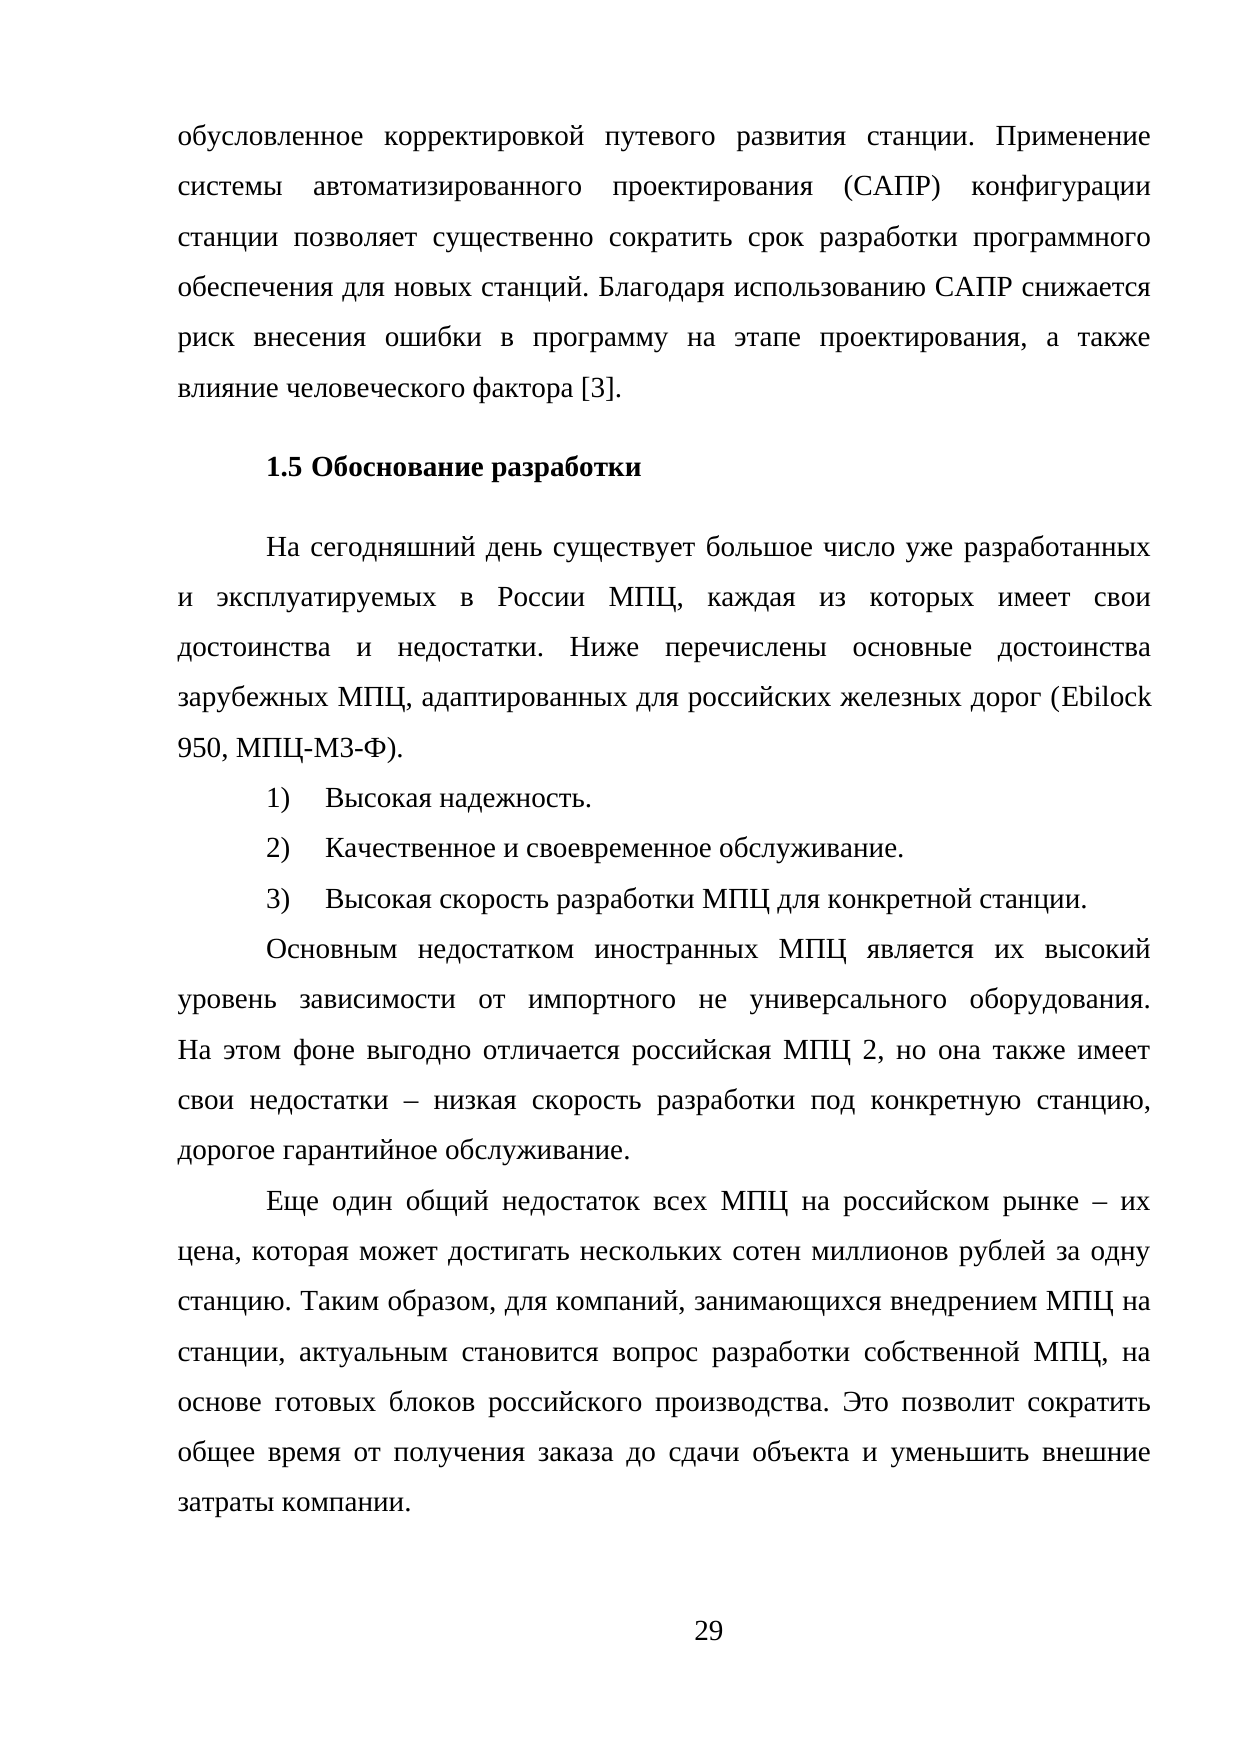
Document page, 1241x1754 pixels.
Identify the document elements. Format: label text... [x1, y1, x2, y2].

text Основным недостатком иностранных МПЦ является их высокий уровень зависимости от импортного не универсального оборудования. На этом фоне выгодно отличается российская МПЦ 2, но она также имеет свои недостатки – низкая скорость разработки под конкретную станцию, дорогое гарантийное обслуживание. [177, 931, 1152, 1166]
text На сегодняшний день существует большое число уже разработанных и эксплуатируемых в России МПЦ, каждая из которых имеет свои достоинства и недостатки. Ниже перечислены основные достоинства зарубежных МПЦ, адаптированных для российских железных дорог (Ebilock 950, МПЦ-М3-Ф). [177, 529, 1152, 763]
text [177, 118, 1152, 403]
text Еще один общий недостаток всех МПЦ на российском рынке – их цена, которая может достигать нескольких сотен миллионов рублей за одну станцию. Таким образом, для компаний, занимающихся внедрением МПЦ на станции, актуальным становится вопрос разработки собственной МПЦ, на основе готовых блоков российского производства. Это позволит сократить общее время от получения заказа до сдачи объекта и уменьшить внешние затраты компании. [177, 1183, 1152, 1518]
list Качественное и своевременное обслуживание. [177, 831, 1152, 864]
list Высокая скорость разработки МПЦ для конкретной станции. [177, 881, 1152, 914]
list Высокая надежность. [177, 780, 1152, 814]
list Обоснование разработки [266, 449, 1152, 483]
